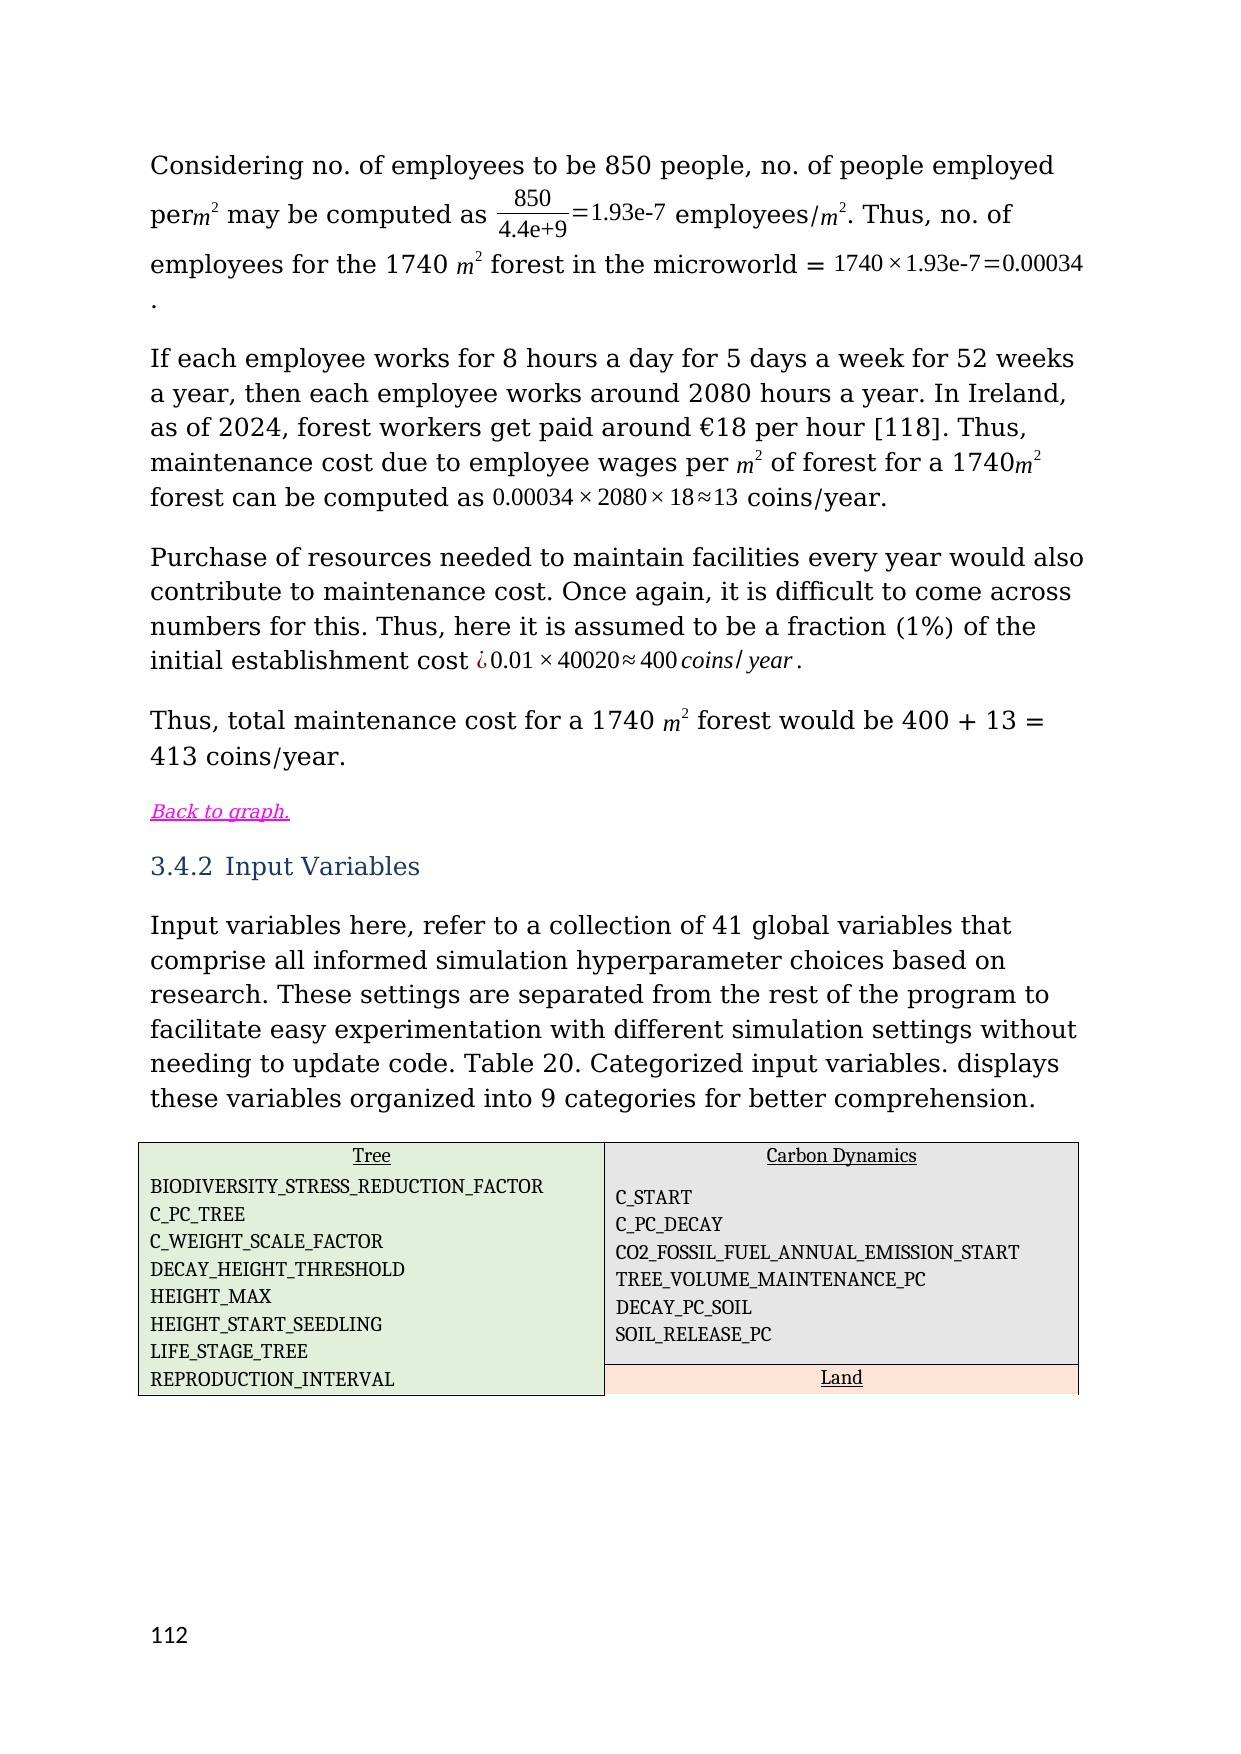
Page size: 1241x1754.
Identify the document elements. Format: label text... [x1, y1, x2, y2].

table_cell BIODIVERSITY_STRESS_REDUCTION_FACTOR C_PC_TREE C_WEIGHT_SCALE_FACTOR DECAY_HEIGHT_THRESHOLD HEIGHT_MAX HEIGHT_START_SEEDLING LIFE_STAGE_TREE REPRODUCTION_INTERVAL REPRODUCTION_STRESS_THRESHOLD TOLERANCE_CO2 TREE_REMAINS_AFTER_FELL SEC_GROWTH_PC STRESS_AGING STRESS_RECOVERY_FACTOR WOOD_DENSITY WOOD_DRY_WEIGHT_PC [139, 1172, 604, 1394]
text Purchase of resources needed to maintain facilities every year would also contribute to maintenance cost. Once again, it is difficult to come across numbers for this. Thus, here it is assumed to be a fraction (1%) of the initial establishment cost [150, 542, 1090, 675]
subtitle Input Variables [150, 850, 1090, 880]
text Back to graph. [150, 799, 1090, 822]
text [150, 150, 1090, 313]
text Input variables here, refer to a collection of 41 global variables that comprise all informed simulation hyperparameter choices based on research. These settings are separated from the rest of the program to facilitate easy experimentation with different simulation settings without needing to update code. Table 20. Categorized input variables. displays these variables organized into 9 categories for better comprehension. [150, 910, 1090, 1112]
table_cell Land [605, 1365, 1078, 1394]
table_header Tree [139, 1143, 604, 1172]
table_cell C_START C_PC_DECAY CO2_FOSSIL_FUEL_ANNUAL_EMISSION_START TREE_VOLUME_MAINTENANCE_PC DECAY_PC_SOIL SOIL_RELEASE_PC [605, 1172, 1078, 1364]
text Thus, total maintenance cost for a 1740 forest would be 400 + 13 = 413 coins/year. [150, 704, 1090, 770]
text If each employee works for 8 hours a day for 5 days a week for 52 weeks a year, then each employee works around 2080 hours a year. In Ireland, as of 2024, forest workers get paid around €18 per hour [118]. Thus, maintenance cost due to employee wages per of forest for a 1740 forest can be computed as coins/year. [150, 343, 1090, 512]
table_header Carbon Dynamics [605, 1143, 1078, 1172]
